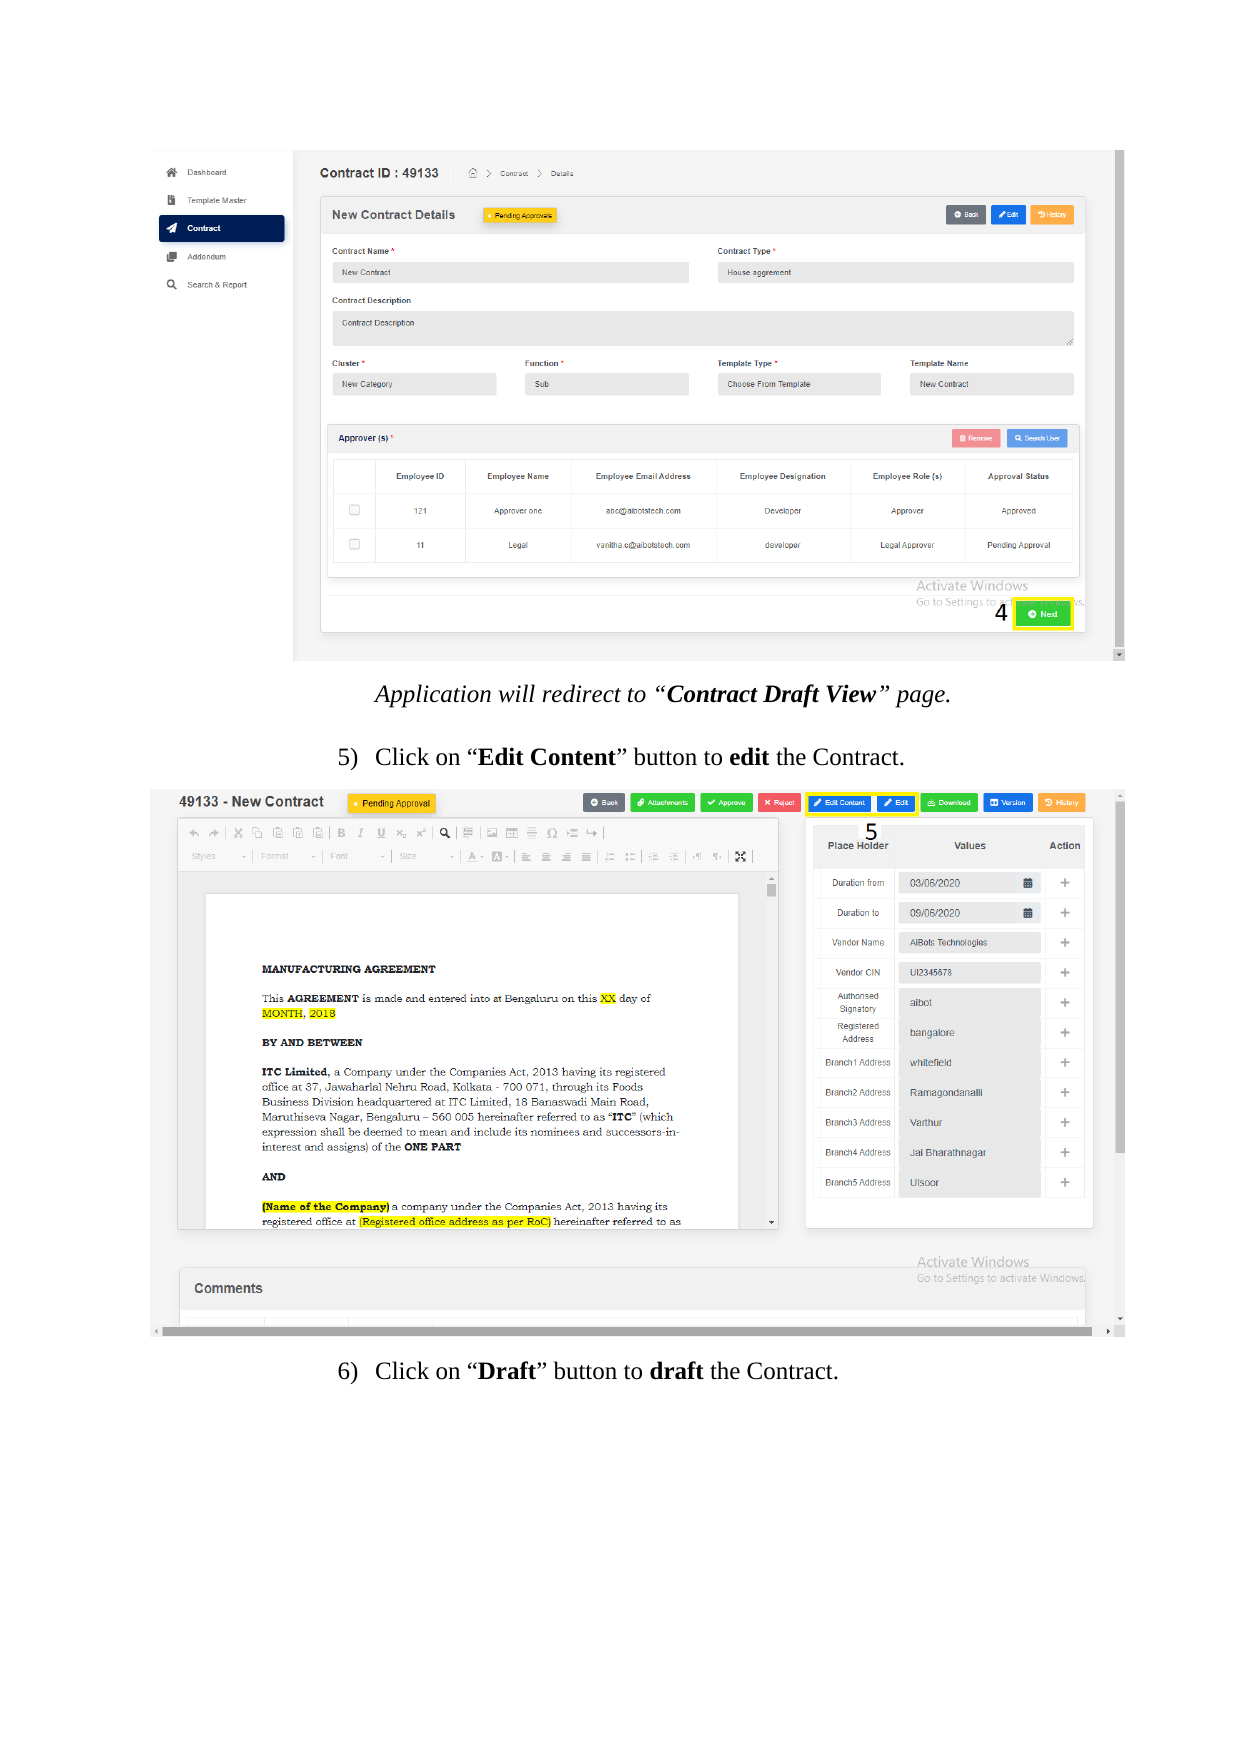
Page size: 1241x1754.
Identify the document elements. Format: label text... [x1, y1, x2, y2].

list Click on “Edit Content” button to edit the Contract. [337, 742, 1090, 770]
picture [150, 789, 1125, 1337]
picture [150, 150, 1125, 661]
list Application will redirect to “Contract Draft View” page. [375, 679, 1090, 708]
list Click on “Draft” button to draft the Contract. [337, 1356, 1090, 1385]
